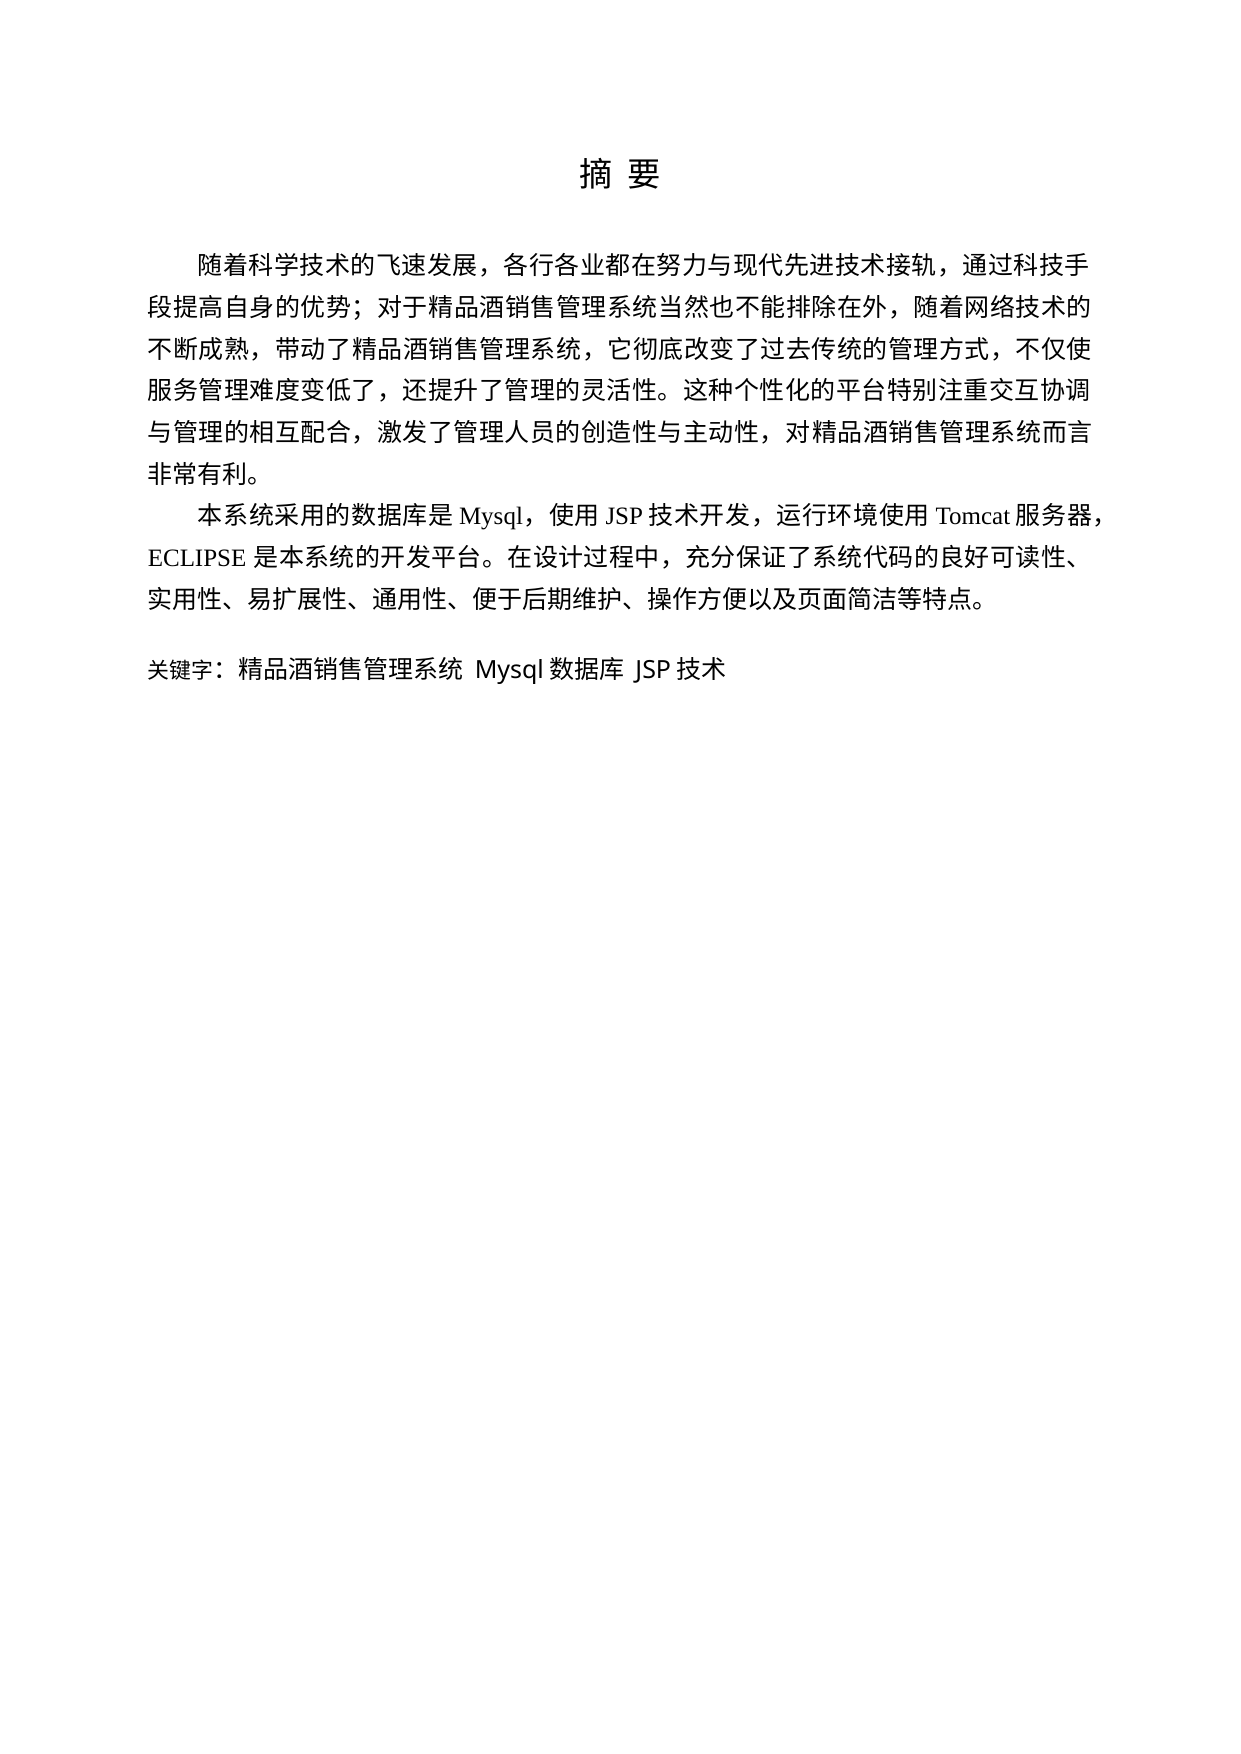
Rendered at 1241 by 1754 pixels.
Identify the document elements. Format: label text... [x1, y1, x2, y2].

text 随着科学技术的飞速发展，各行各业都在努力与现代先进技术接轨，通过科技手段提高自身的优势；对于精品酒销售管理系统当然也不能排除在外，随着网络技术的不断成熟，带动了精品酒销售管理系统，它彻底改变了过去传统的管理方式，不仅使服务管理难度变低了，还提升了管理的灵活性。这种个性化的平台特别注重交互协调与管理的相互配合，激发了管理人员的创造性与主动性，对精品酒销售管理系统而言非常有利。 [148, 241, 1092, 491]
text 关键字：精品酒销售管理系统 Mysql数据库 JSP技术 [148, 645, 1092, 687]
text 摘 要 [148, 148, 1092, 196]
text 本系统采用的数据库是Mysql，使用JSP技术开发，运行环境使用Tomcat服务器，ECLIPSE 是本系统的开发平台。在设计过程中，充分保证了系统代码的良好可读性、实用性、易扩展性、通用性、便于后期维护、操作方便以及页面简洁等特点。 [148, 491, 1092, 616]
